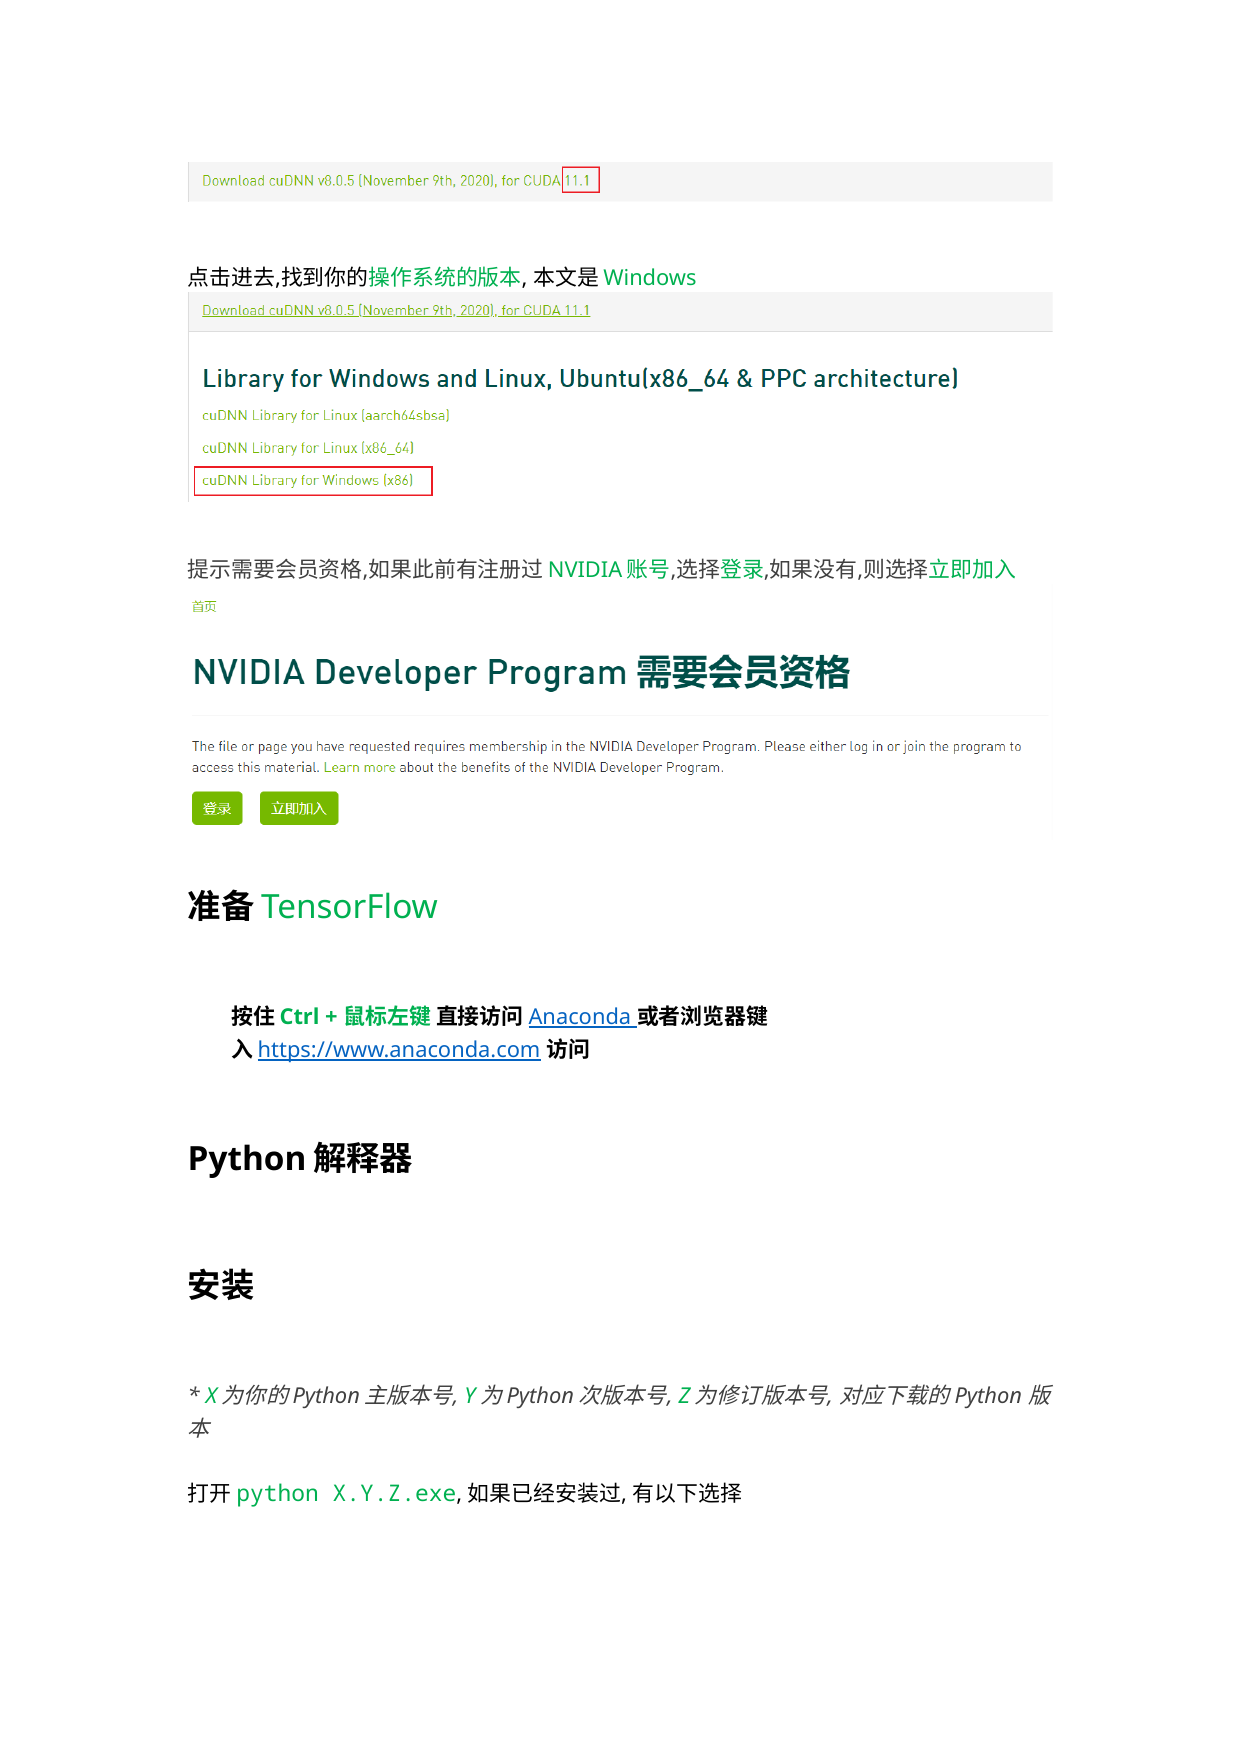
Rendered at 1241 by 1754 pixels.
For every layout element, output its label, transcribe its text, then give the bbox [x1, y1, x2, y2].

picture [187, 292, 1053, 502]
text * X为你的Python主版本号, Y为Python次版本号, Z为修订版本号, 对应下载的 Python 版本 [187, 1378, 1053, 1443]
subtitle 安装 [187, 1251, 1053, 1316]
text 提示需要会员资格,如果此前有注册过NVIDIA账号,选择登录,如果没有,则选择立即加入 [187, 552, 1053, 584]
picture [187, 584, 1053, 840]
text 点击进去,找到你的操作系统的版本, 本文是Windows [187, 259, 1053, 292]
text 打开 python X.Y.Z.exe, 如果已经安装过, 有以下选择 [187, 1476, 1053, 1508]
subtitle Python解释器 [187, 1123, 1053, 1188]
picture [187, 162, 1053, 202]
list 按住Ctrl + 鼠标左键 直接访问 Anaconda 或者浏览器键入https://www.anaconda.com 访问 [231, 999, 1053, 1064]
subtitle 准备TensorFlow [187, 872, 1053, 937]
